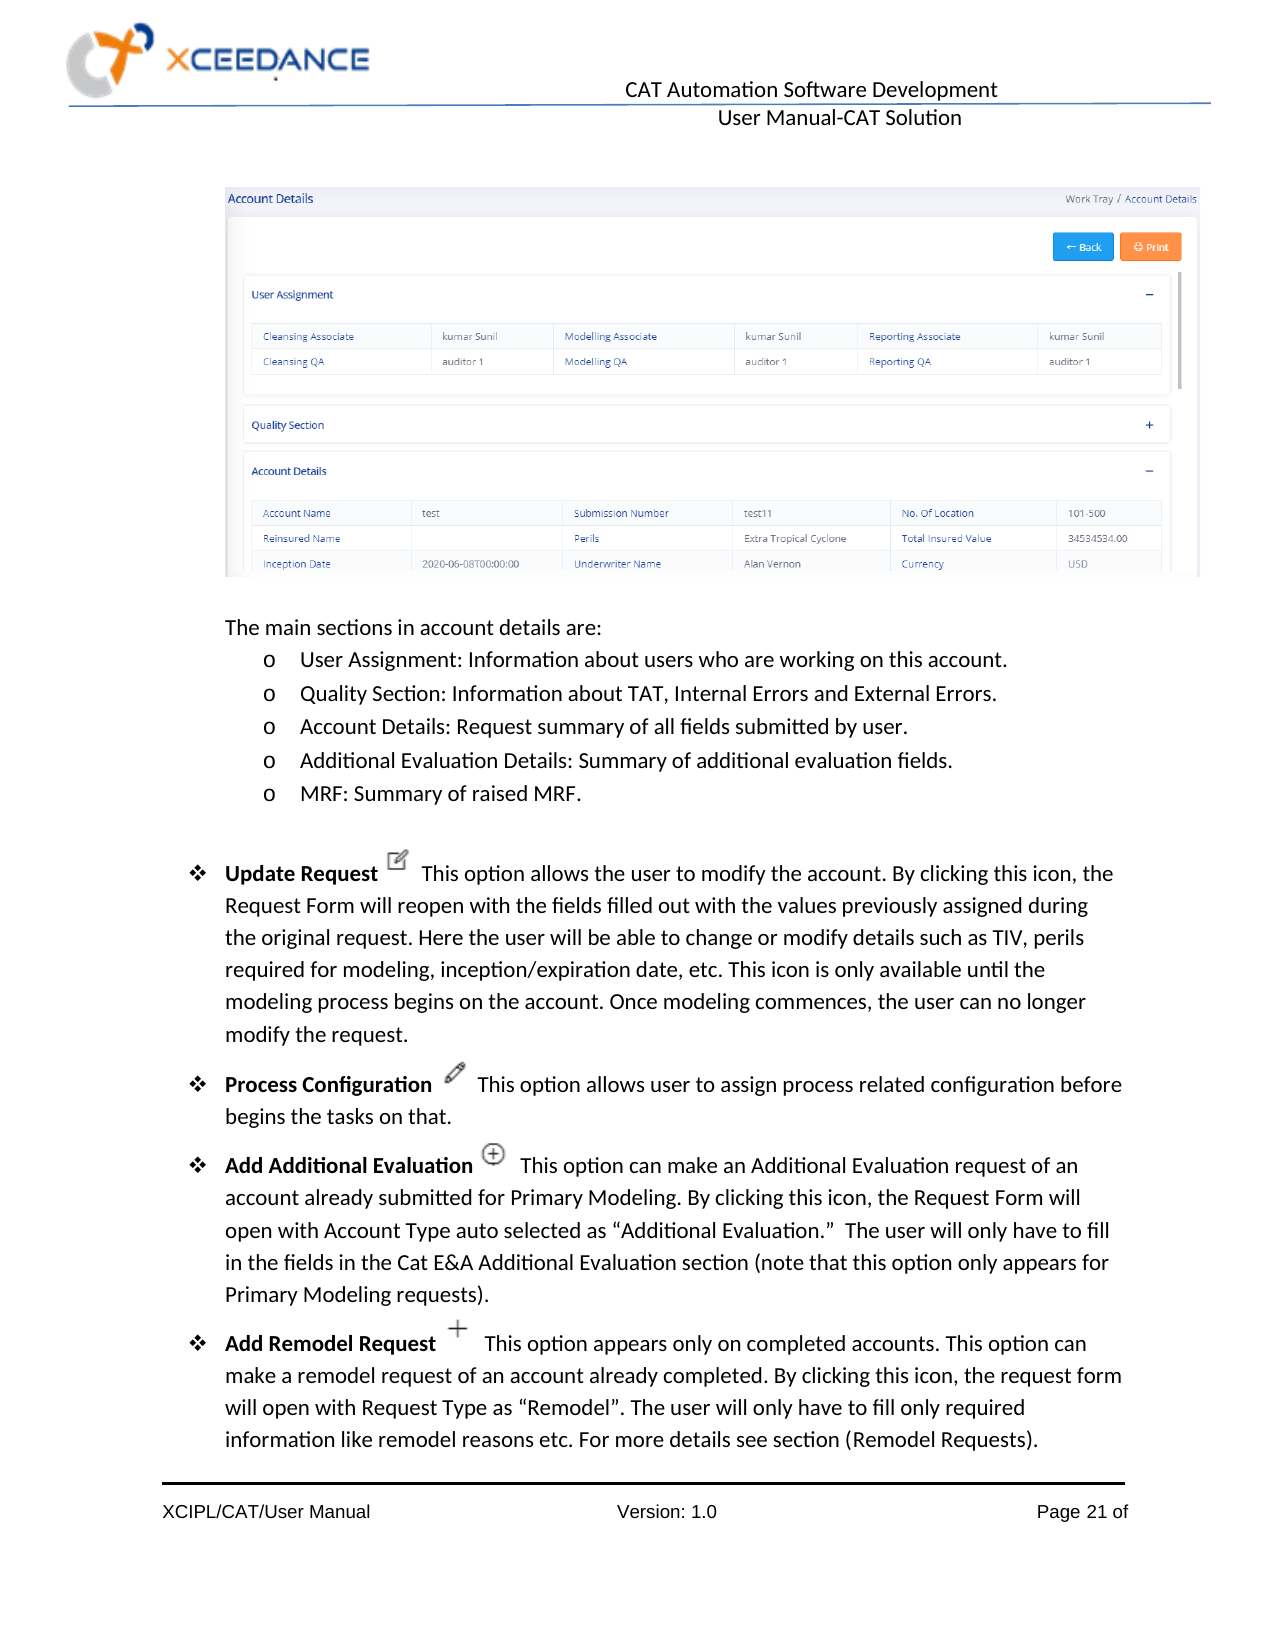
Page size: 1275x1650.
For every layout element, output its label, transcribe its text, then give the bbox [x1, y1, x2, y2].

picture [65, 18, 371, 104]
list Add Remodel Request This option appears only on completed accounts. This option can make a remodel request of an account already completed. By clicking this icon, the request form will open with Request Type as “Remodel”. The user will only have to fill only required information like remodel reasons etc. For more details see section (Remodel Requests). [187, 1312, 1125, 1454]
picture [225, 187, 1200, 577]
list Update Request This option allows the user to modify the account. By clicking this icon, the Request Form will reopen with the fields filled out with the values previously assigned during the original request. Here the user will be able to change or modify details such as TIV, perils required for modeling, inception/expiration date, etc. This icon is only available until the modeling process begins on the account. Once modeling commences, the user can no longer modify the request. [187, 845, 1125, 1048]
list Account Details: Request summary of all fields submitted by user. [262, 712, 1125, 741]
picture [437, 1051, 472, 1093]
picture [383, 845, 417, 881]
list The main sections in account details are: [225, 613, 1125, 641]
picture [478, 1134, 511, 1174]
list User Assignment: Information about users who are working on this account. [262, 645, 1125, 674]
list Additional Evaluation Details: Summary of additional evaluation fields. [262, 746, 1125, 775]
list MRF: Summary of raised MRF. [262, 779, 1125, 808]
list Add Additional Evaluation This option can make an Additional Evaluation request of an account already submitted for Primary Modeling. By clicking this icon, the Request Form will open with Account Type auto selected as “Additional Evaluation.” The user will only have to fill in the fields in the Cat E&A Additional Evaluation section (note that this option only appears for Primary Modeling requests). [187, 1134, 1125, 1308]
list Quality Section: Information about TAT, Internal Errors and External Errors. [262, 679, 1125, 708]
picture [441, 1312, 479, 1352]
list Process Configuration This option allows user to assign process related configuration before begins the tasks on that. [187, 1052, 1125, 1130]
